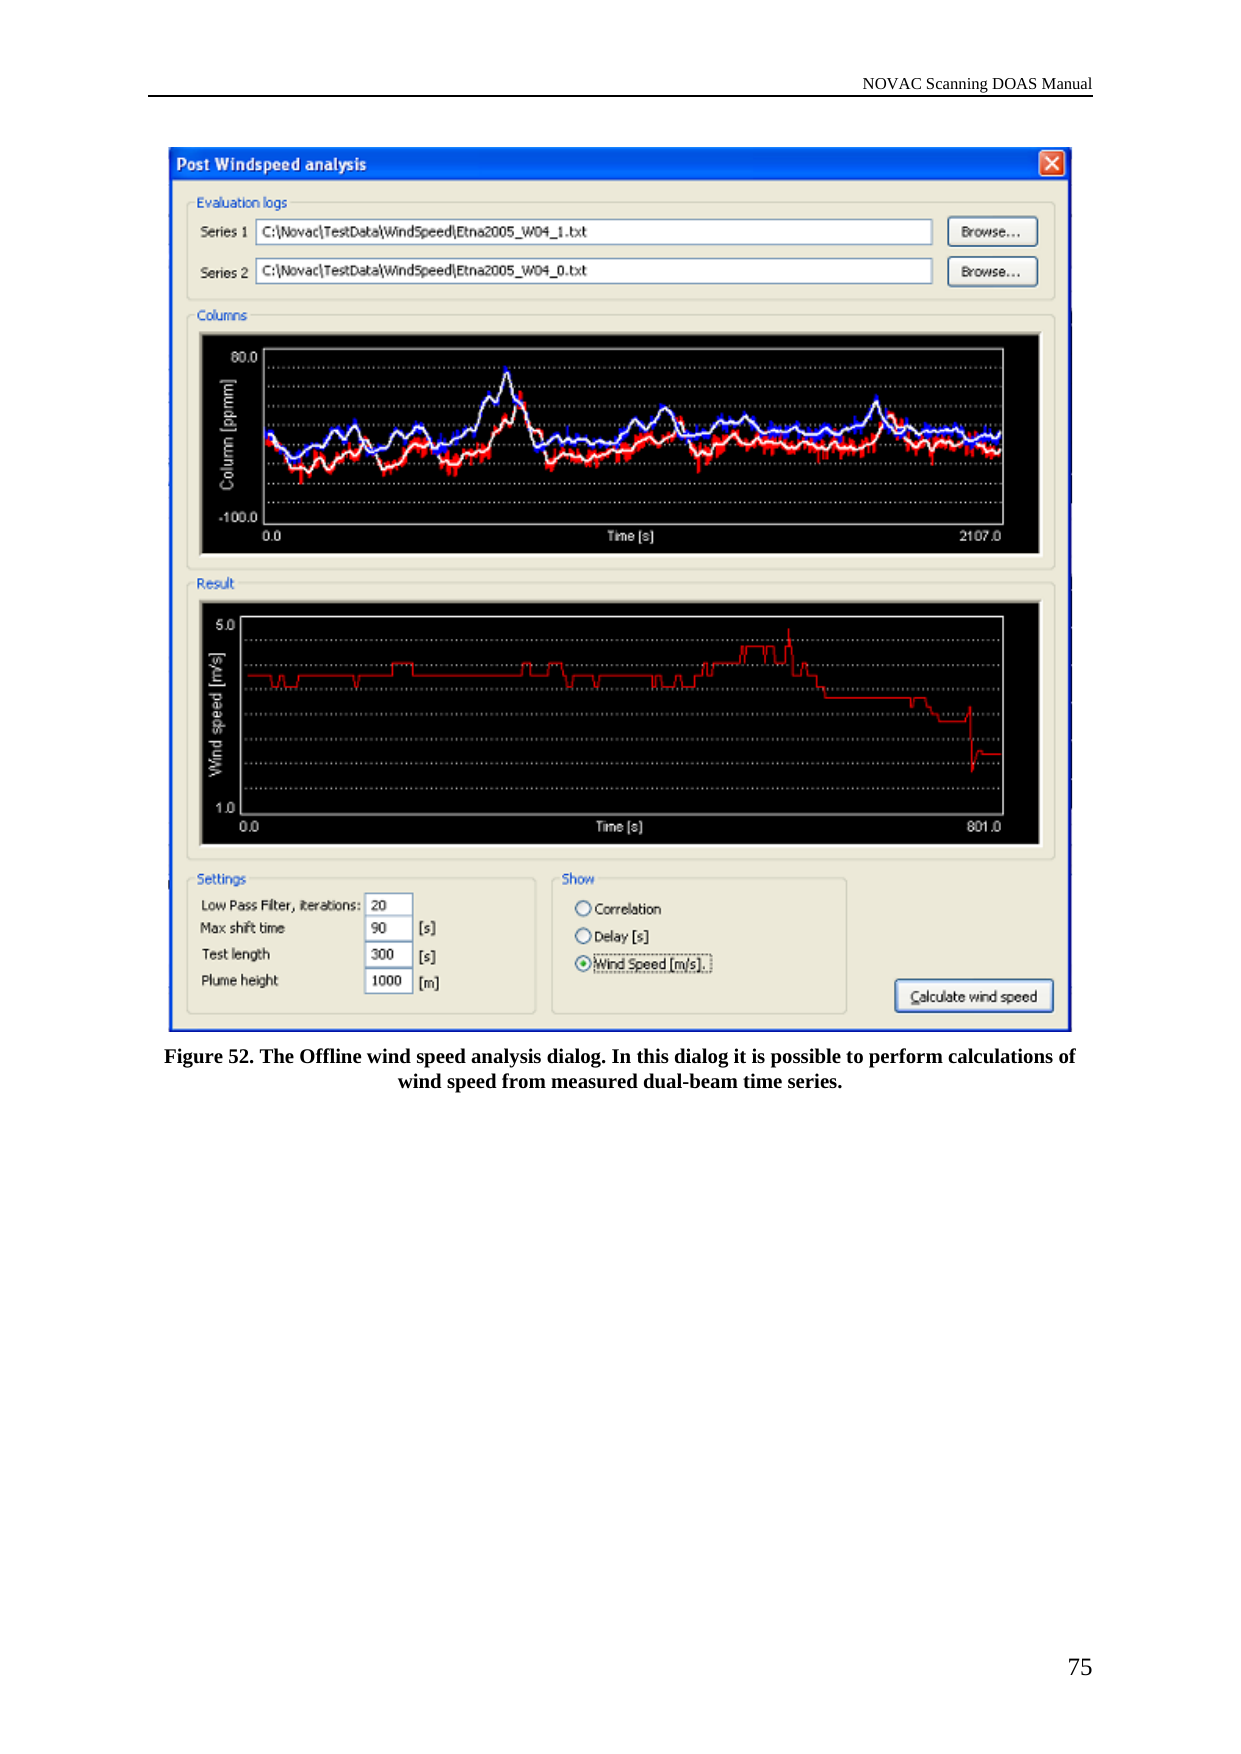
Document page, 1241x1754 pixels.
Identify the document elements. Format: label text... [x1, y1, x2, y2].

picture [168, 147, 1073, 1032]
